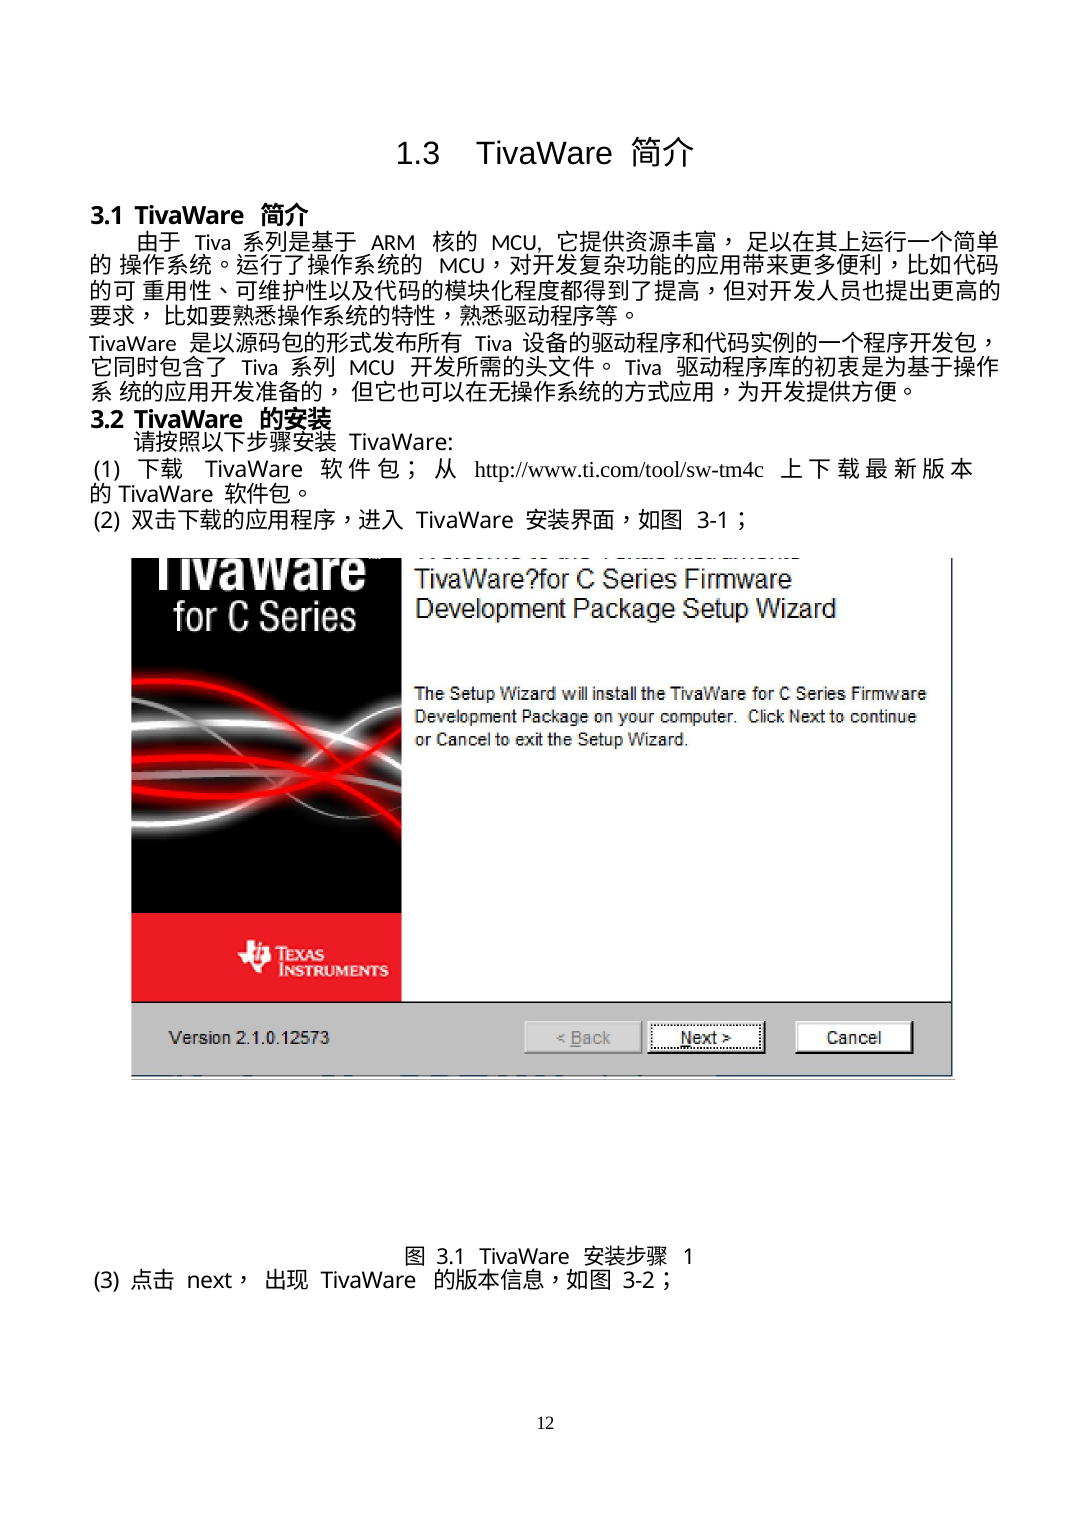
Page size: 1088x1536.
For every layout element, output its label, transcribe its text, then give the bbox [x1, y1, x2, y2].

text 3.1 TivaWare 简介 [90, 203, 1001, 229]
picture [131, 558, 956, 1080]
text 由于 Tiva 系列是基于 ARM 核的 MCU, 它提供资源丰富， 足以在其上运行一个简单的 操作系统。运行了操作系统的 MCU，对开发复杂功能的应用带来更多便利，比如代码的可 重用性、可维护性以及代码的模块化程度都得到了提高，但对开发人员也提出更高的要求， 比如要熟悉操作系统的特性，熟悉驱动程序等。 [89, 230, 1001, 331]
text (1) 下载 TivaWare 软 件 包； 从 http://www.ti.com/tool/sw-tm4c 上 下 载 最 新 版 本 的 TivaWare 软件包。 [89, 455, 999, 510]
text 1.3 TivaWare 简介 [395, 134, 1001, 172]
text 请按照以下步骤安装 TivaWare: [133, 433, 1001, 455]
text 图 3.1 TivaWare 安装步骤 1 [404, 1245, 1001, 1269]
text 3.2 TivaWare 的安装 [90, 407, 1001, 433]
text (3) 点击 next， 出现 TivaWare 的版本信息，如图 3-2； [93, 1270, 1001, 1293]
text TivaWare 是以源码包的形式发布所有 Tiva 设备的驱动程序和代码实例的一个程序开发包， 它同时包含了 Tiva 系列 MCU 开发所需的头文件。 Tiva 驱动程序库的初衷是为基于操作系 统的应用开发准备的， 但它也可以在无操作系统的方式应用，为开发提供方便。 [89, 331, 1000, 407]
text (2) 双击下载的应用程序，进入 TivaWare 安装界面，如图 3-1； [93, 510, 1001, 533]
